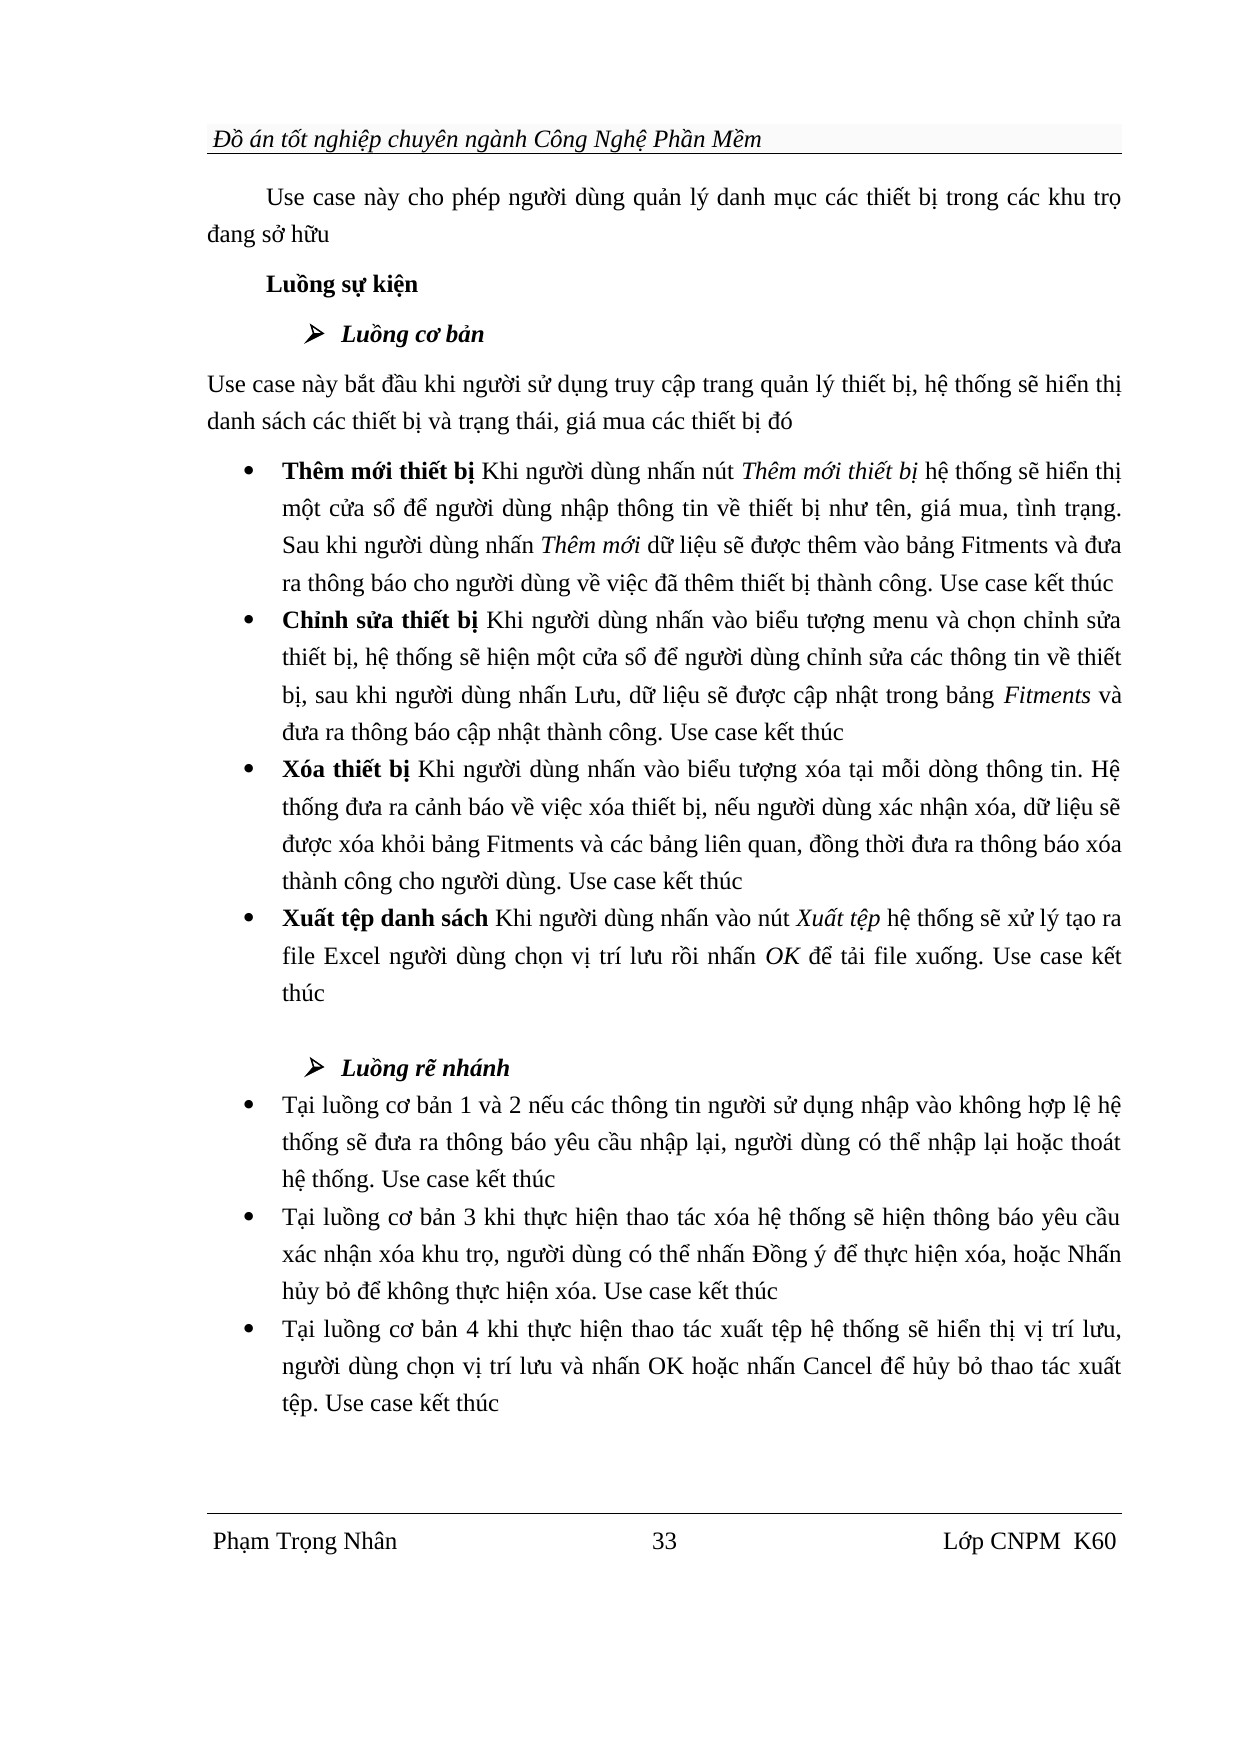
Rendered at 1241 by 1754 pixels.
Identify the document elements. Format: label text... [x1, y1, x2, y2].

text Use case này cho phép người dùng quản lý danh mục các thiết bị trong các khu trọ đang sở hữu [207, 182, 1122, 248]
list Xóa thiết bị Khi người dùng nhấn vào biểu tượng xóa tại mỗi dòng thông tin. Hệ thống đưa ra cảnh báo về việc xóa thiết bị, nếu người dùng xác nhận xóa, dữ liệu sẽ được xóa khỏi bảng Fitments và các bảng liên quan, đồng thời đưa ra thông báo xóa thành công cho người dùng. Use case kết thúc [244, 754, 1122, 895]
text Use case này bắt đầu khi người sử dụng truy cập trang quản lý thiết bị, hệ thống sẽ hiển thị danh sách các thiết bị và trạng thái, giá mua các thiết bị đó [207, 369, 1122, 435]
list Thêm mới thiết bị Khi người dùng nhấn nút Thêm mới thiết bị hệ thống sẽ hiển thị một cửa sổ để người dùng nhập thông tin về thiết bị như tên, giá mua, tình trạng. Sau khi người dùng nhấn Thêm mới dữ liệu sẽ được thêm vào bảng Fitments và đưa ra thông báo cho người dùng về việc đã thêm thiết bị thành công. Use case kết thúc [244, 456, 1122, 597]
list Luồng cơ bản [303, 319, 1122, 348]
list Xuất tệp danh sách Khi người dùng nhấn vào nút Xuất tệp hệ thống sẽ xử lý tạo ra file Excel người dùng chọn vị trí lưu rồi nhấn OK để tải file xuống. Use case kết thúc [244, 903, 1122, 1007]
list Tại luồng cơ bản 1 và 2 nếu các thông tin người sử dụng nhập vào không hợp lệ hệ thống sẽ đưa ra thông báo yêu cầu nhập lại, người dùng có thể nhập lại hoặc thoát hệ thống. Use case kết thúc [244, 1090, 1122, 1193]
list Tại luồng cơ bản 3 khi thực hiện thao tác xóa hệ thống sẽ hiện thông báo yêu cầu xác nhận xóa khu trọ, người dùng có thể nhấn Đồng ý để thực hiện xóa, hoặc Nhấn hủy bỏ để không thực hiện xóa. Use case kết thúc [244, 1202, 1122, 1305]
list Tại luồng cơ bản 4 khi thực hiện thao tác xuất tệp hệ thống sẽ hiển thị vị trí lưu, người dùng chọn vị trí lưu và nhấn OK hoặc nhấn Cancel để hủy bỏ thao tác xuất tệp. Use case kết thúc [244, 1314, 1122, 1417]
text Luồng sự kiện [207, 269, 1122, 298]
list Luồng rẽ nhánh [303, 1053, 1122, 1081]
list Chỉnh sửa thiết bị Khi người dùng nhấn vào biểu tượng menu và chọn chỉnh sửa thiết bị, hệ thống sẽ hiện một cửa sổ để người dùng chỉnh sửa các thông tin về thiết bị, sau khi người dùng nhấn Lưu, dữ liệu sẽ được cập nhật trong bảng Fitments và đưa ra thông báo cập nhật thành công. Use case kết thúc [244, 605, 1122, 746]
